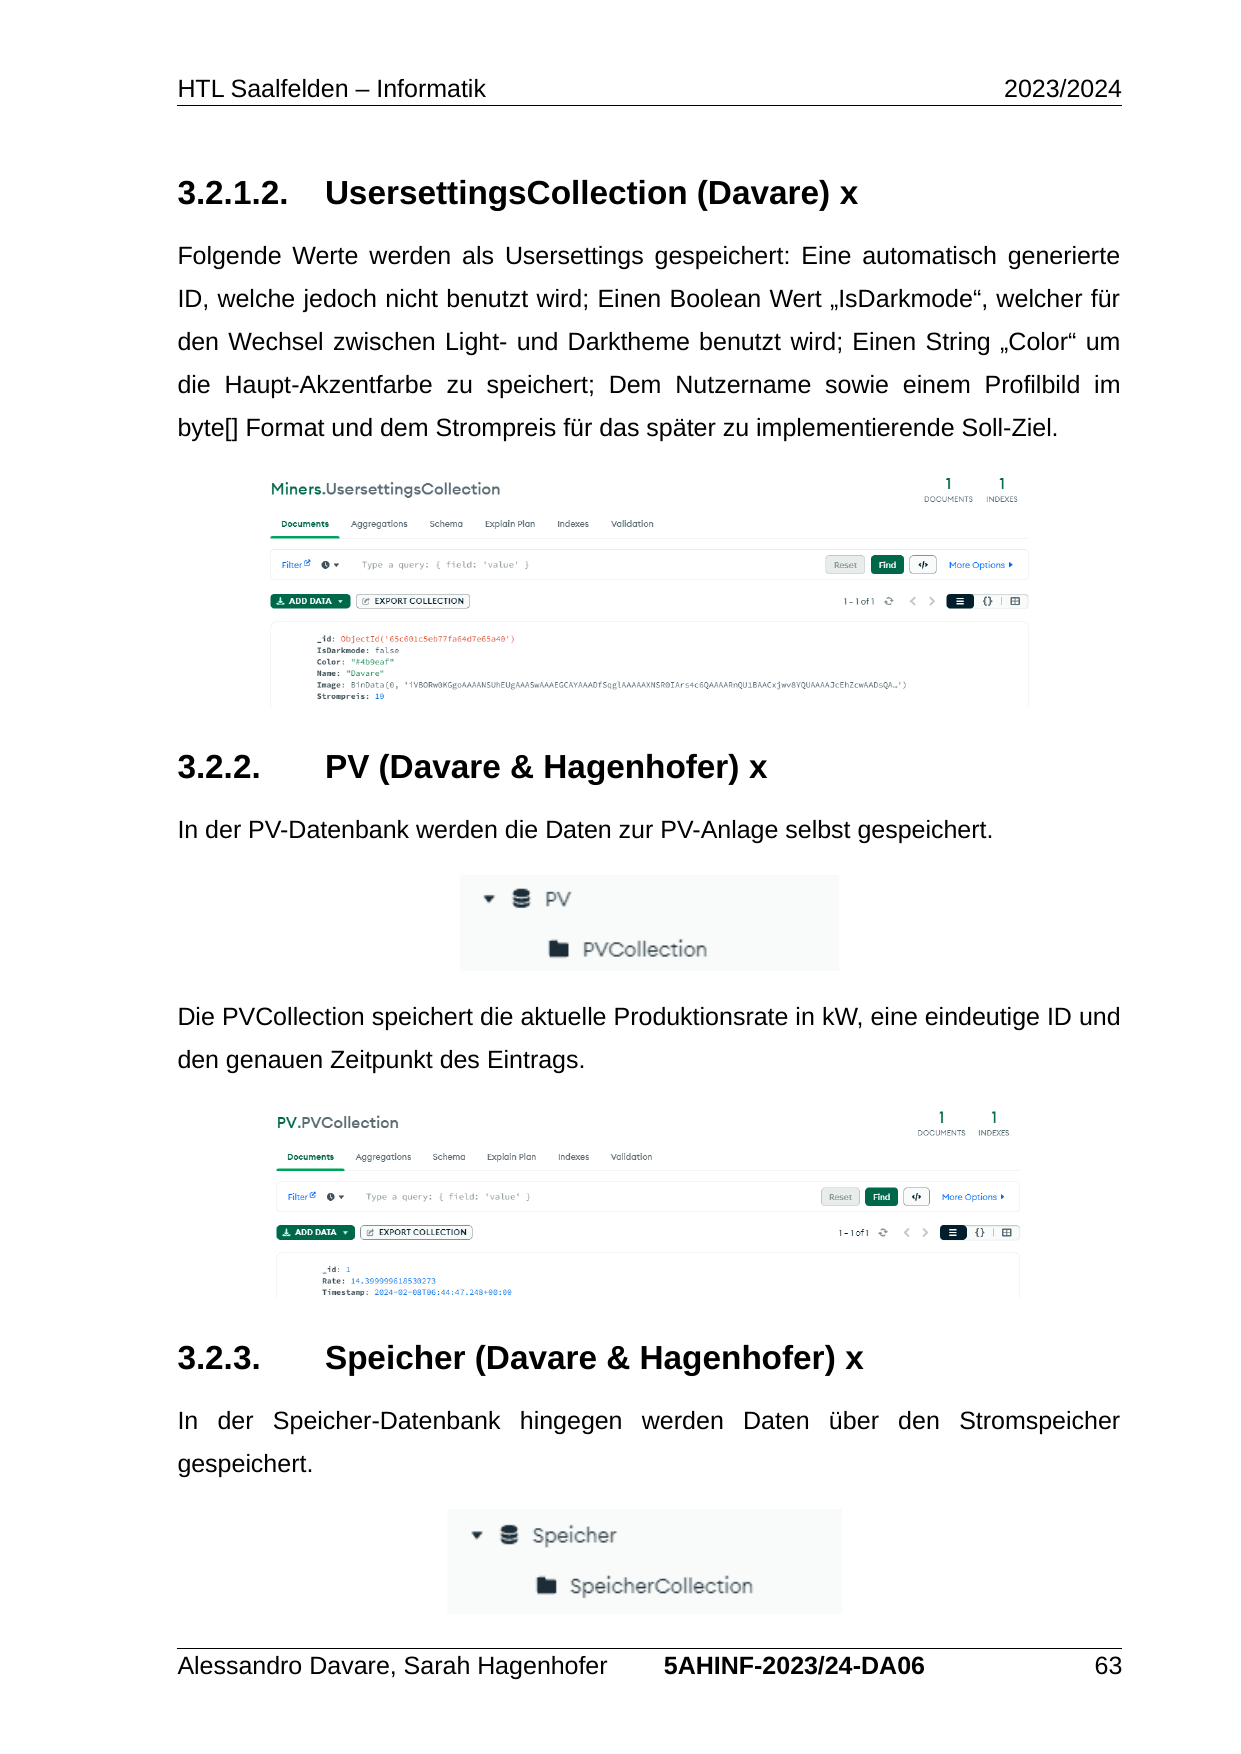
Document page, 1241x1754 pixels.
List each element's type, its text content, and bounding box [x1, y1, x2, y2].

text Folgende Werte werden als Usersettings gespeichert: Eine automatisch generierte ID, welche jedoch nicht benutzt wird; Einen Boolean Wert „IsDarkmode“, welcher für den Wechsel zwischen Light- und Darktheme benutzt wird; Einen String „Color“ um die Haupt-Akzentfarbe zu speichert; Dem Nutzername sowie einem Profilbild im byte[] Format und dem Strompreis für das später zu implementierende Soll-Ziel. [177, 241, 1122, 442]
picture [268, 473, 1031, 708]
subtitle PV (Davare & Hagenhofer) x [177, 747, 1122, 786]
subtitle Speicher (Davare & Hagenhofer) x [177, 1338, 1122, 1377]
text In der Speicher-Datenbank hingegen werden Daten über den Stromspeicher gespeichert. [177, 1406, 1122, 1478]
picture [271, 1104, 1029, 1299]
picture [447, 1509, 852, 1614]
subtitle UsersettingsCollection (Davare) x [177, 173, 1122, 211]
picture [459, 875, 840, 971]
text In der PV-Datenbank werden die Daten zur PV-Anlage selbst gespeichert. [177, 815, 1122, 844]
text Die PVCollection speichert die aktuelle Produktionsrate in kW, eine eindeutige ID und den genauen Zeitpunkt des Eintrags. [177, 1002, 1122, 1073]
